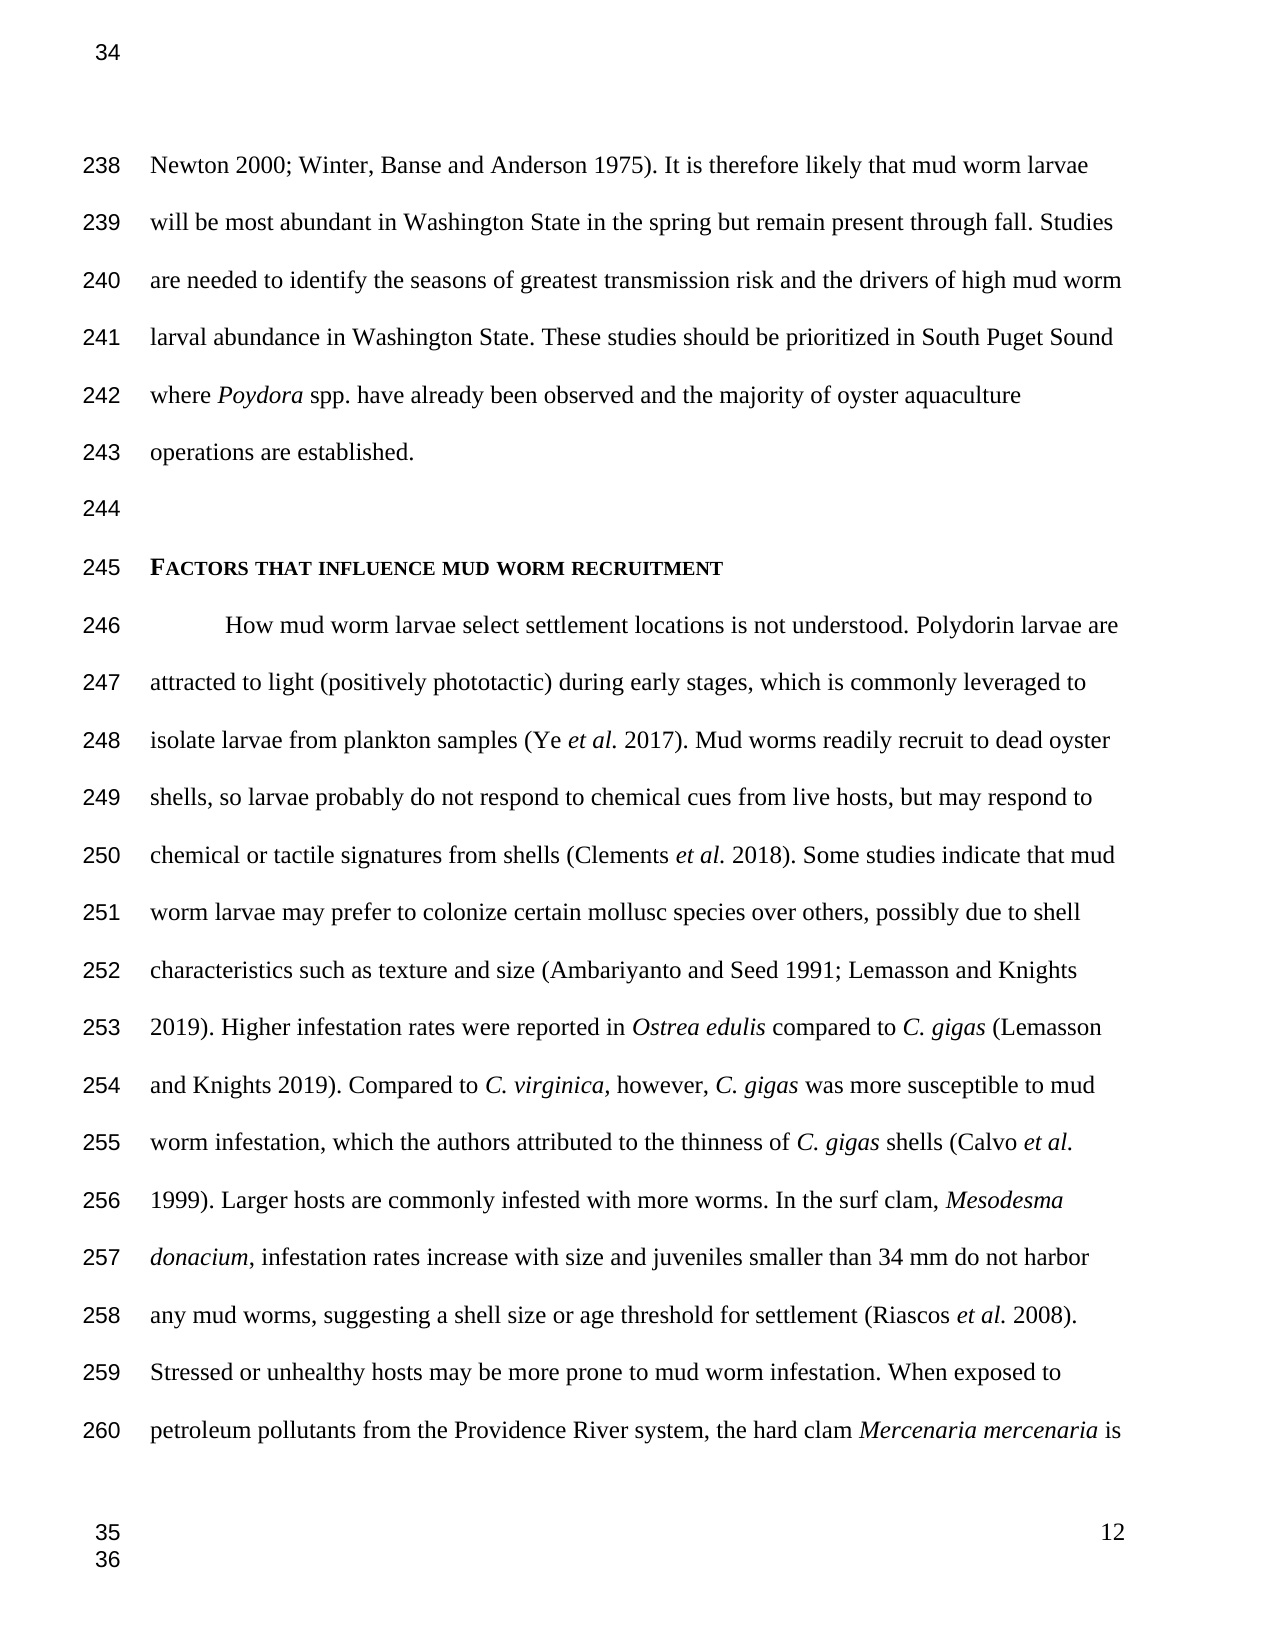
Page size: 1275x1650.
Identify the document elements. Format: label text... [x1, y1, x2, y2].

text Factors that influence mud worm recruitment [150, 552, 1125, 581]
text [150, 150, 1125, 466]
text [150, 610, 1125, 1444]
